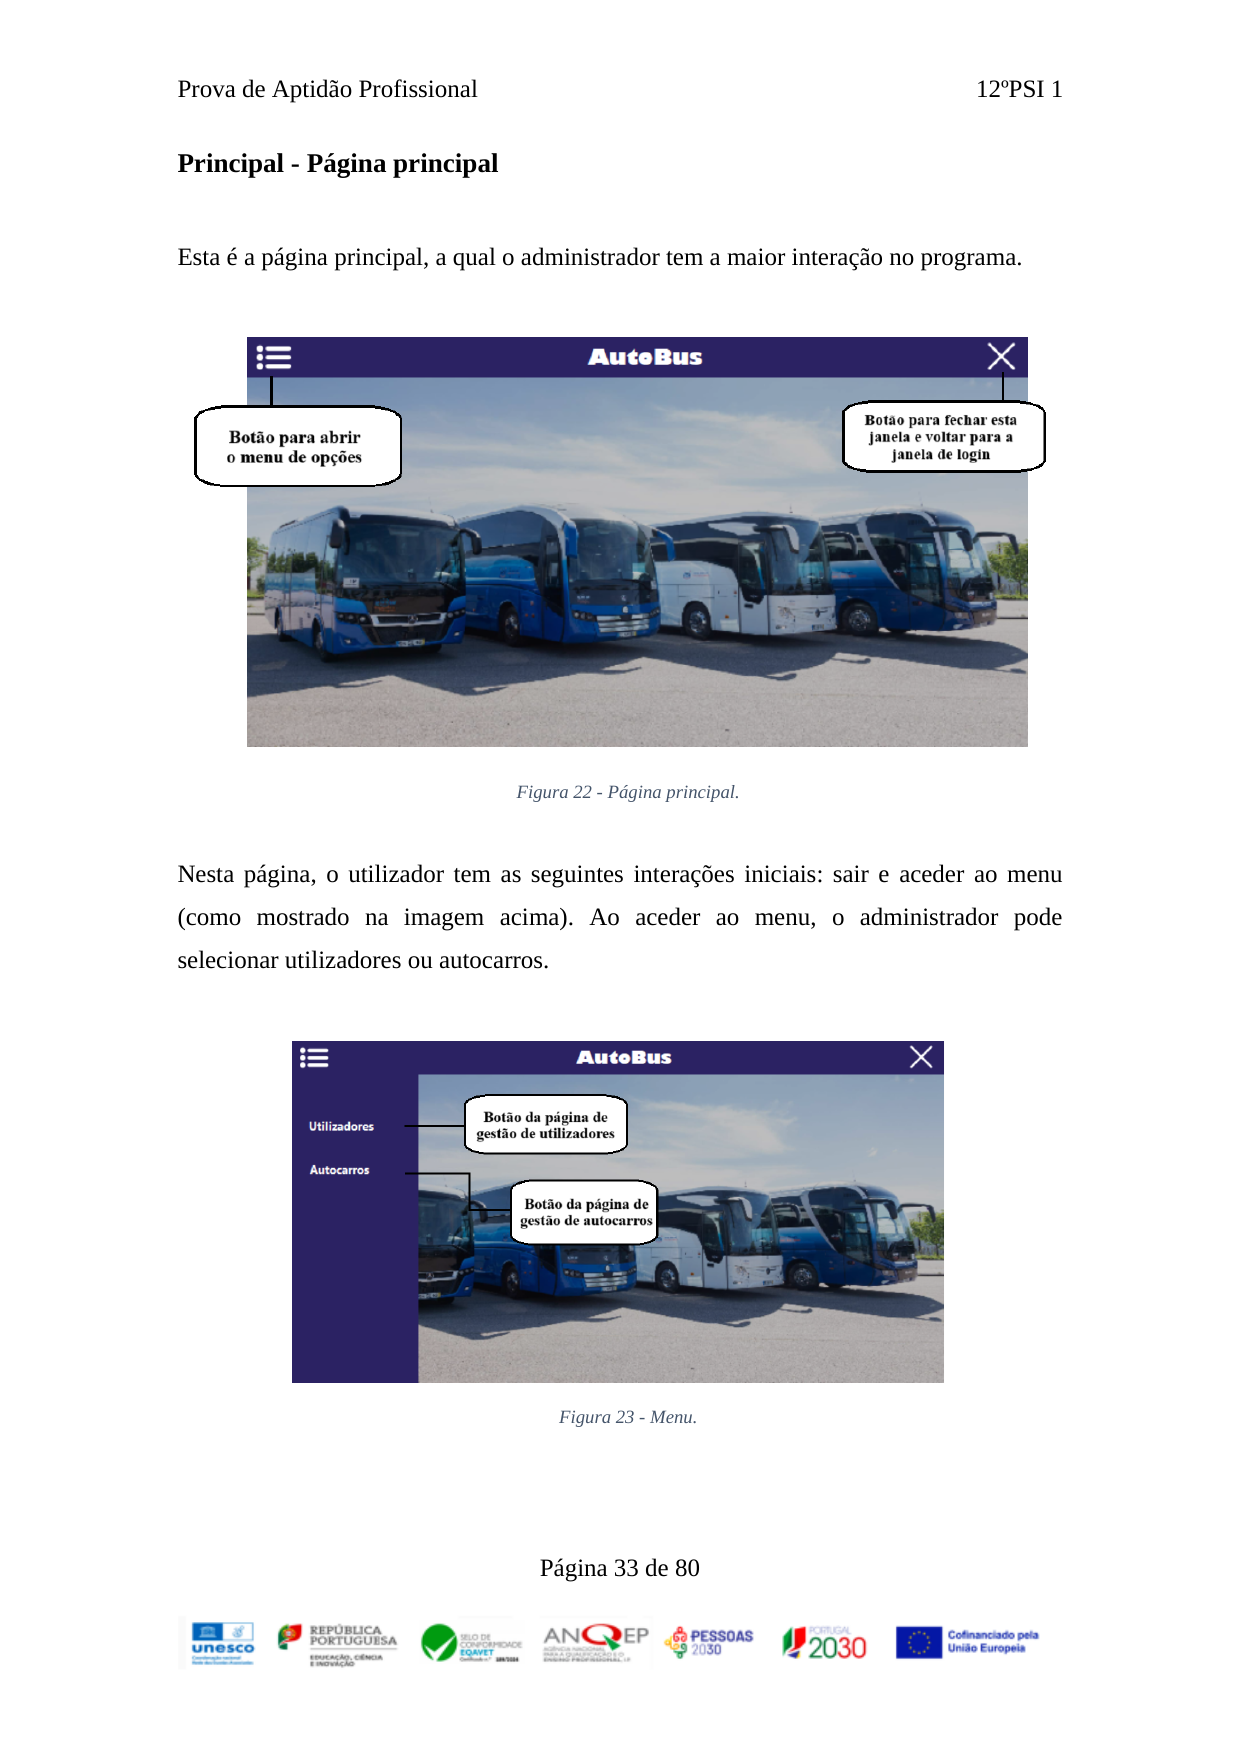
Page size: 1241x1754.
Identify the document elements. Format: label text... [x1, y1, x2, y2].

text Esta é a página principal, a qual o administrador tem a maior interação no programa. [177, 242, 1063, 271]
text Principal - Página principal [177, 148, 1063, 179]
picture [177, 1615, 1084, 1677]
text Nesta página, o utilizador tem as seguintes interações iniciais: sair e aceder ao menu (como mostrado na imagem acima). Ao aceder ao menu, o administrador pode selecionar utilizadores ou autocarros. [177, 859, 1063, 974]
text Figura 23 - Menu. [195, 1406, 1063, 1427]
picture [186, 329, 1054, 766]
text Figura 22 - Página principal. [195, 781, 1063, 802]
picture [287, 1032, 954, 1391]
